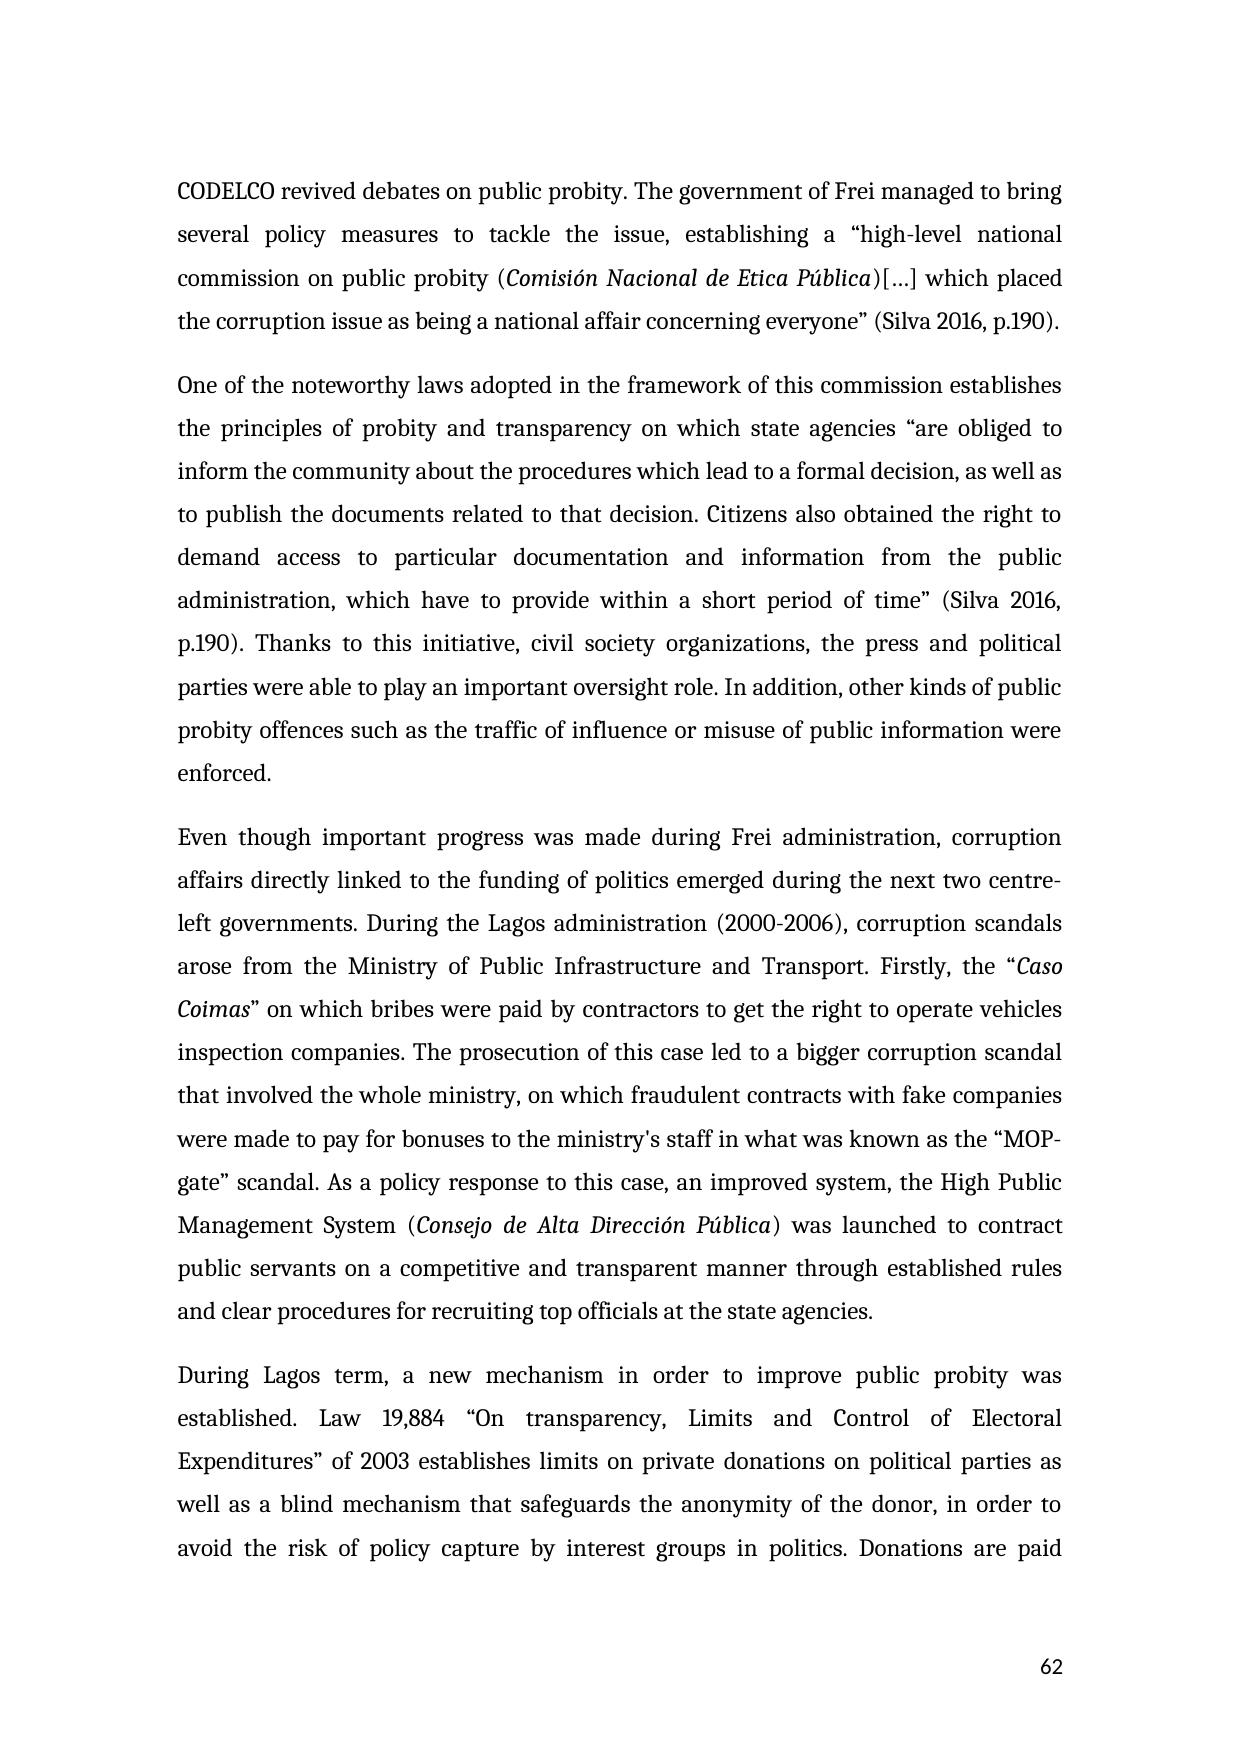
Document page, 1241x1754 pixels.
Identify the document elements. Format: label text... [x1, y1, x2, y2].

text Even though important progress was made during Frei administration, corruption affairs directly linked to the funding of politics emerged during the next two centre-left governments. During the Lagos administration (2000-2006), corruption scandals arose from the Ministry of Public Infrastructure and Transport. Firstly, the “Caso Coimas” on which bribes were paid by contractors to get the right to operate vehicles inspection companies. The prosecution of this case led to a bigger corruption scandal that involved the whole ministry, on which fraudulent contracts with fake companies were made to pay for bonuses to the ministry's staff in what was known as the “MOP-gate” scandal. As a policy response to this case, an improved system, the High Public Management System (Consejo de Alta Dirección Pública) was launched to contract public servants on a competitive and transparent manner through established rules and clear procedures for recruiting top officials at the state agencies. [177, 823, 1063, 1326]
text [177, 1361, 1063, 1562]
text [177, 177, 1063, 335]
text One of the noteworthy laws adopted in the framework of this commission establishes the principles of probity and transparency on which state agencies “are obliged to inform the community about the procedures which lead to a formal decision, as well as to publish the documents related to that decision. Citizens also obtained the right to demand access to particular documentation and information from the public administration, which have to provide within a short period of time” (Silva 2016, p.190). Thanks to this initiative, civil society organizations, the press and political parties were able to play an important oversight role. In addition, other kinds of public probity offences such as the traffic of influence or misuse of public information were enforced. [177, 371, 1063, 787]
